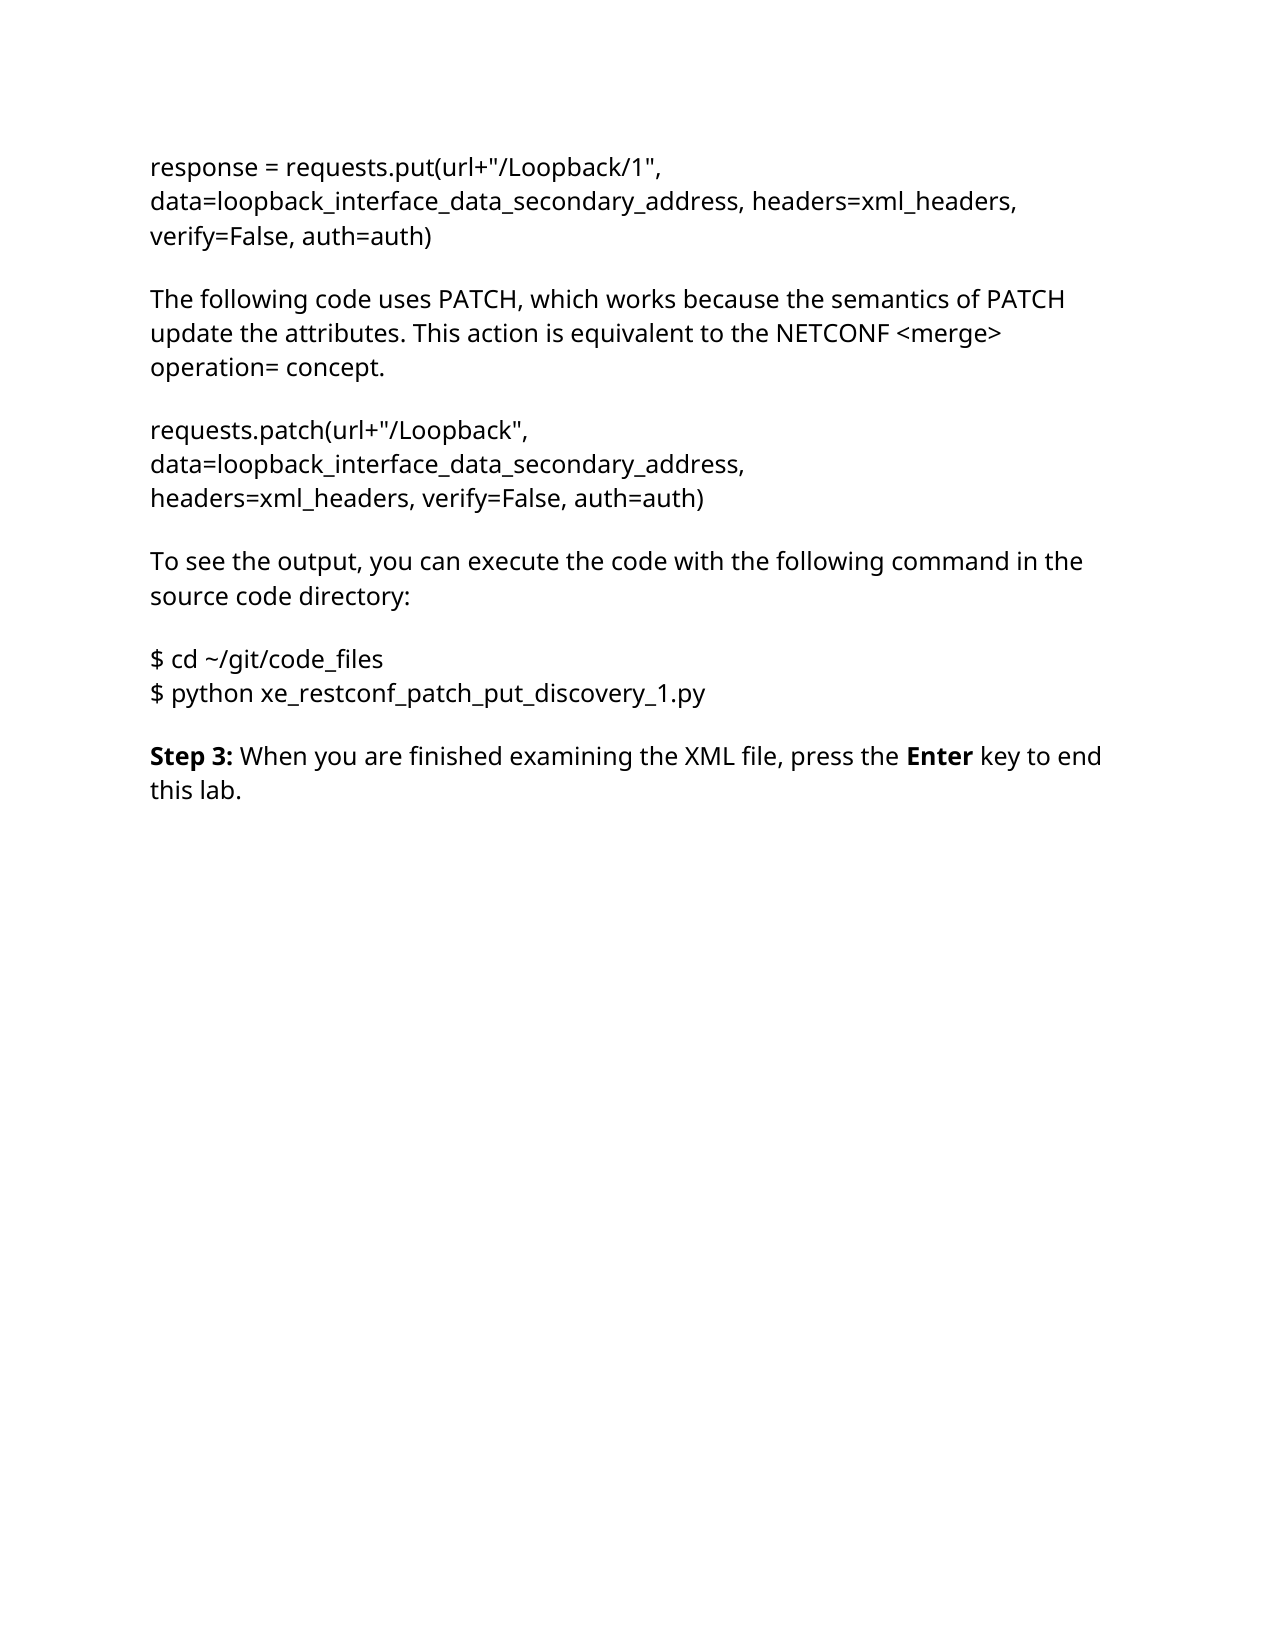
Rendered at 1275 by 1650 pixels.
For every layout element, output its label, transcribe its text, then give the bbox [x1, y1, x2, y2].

text To see the output, you can execute the code with the following command in the source code directory: [150, 544, 1125, 612]
text The following code uses PATCH, which works because the semantics of PATCH update the attributes. This action is equivalent to the NETCONF <merge> operation= concept. [150, 281, 1125, 383]
text Step 3: When you are finished examining the XML file, press the Enter key to end this lab. [150, 739, 1125, 807]
text response = requests.put(url+"/Loopback/1", data=loopback_interface_data_secondary_address, headers=xml_headers, verify=False, auth=auth) [150, 150, 1125, 252]
text headers=xml_headers, verify=False, auth=auth) [150, 481, 1125, 515]
text $ python xe_restconf_patch_put_discovery_1.py [150, 675, 1125, 709]
text requests.patch(url+"/Loopback", data=loopback_interface_data_secondary_address, [150, 413, 1125, 481]
text $ cd ~/git/code_files [150, 641, 1125, 675]
